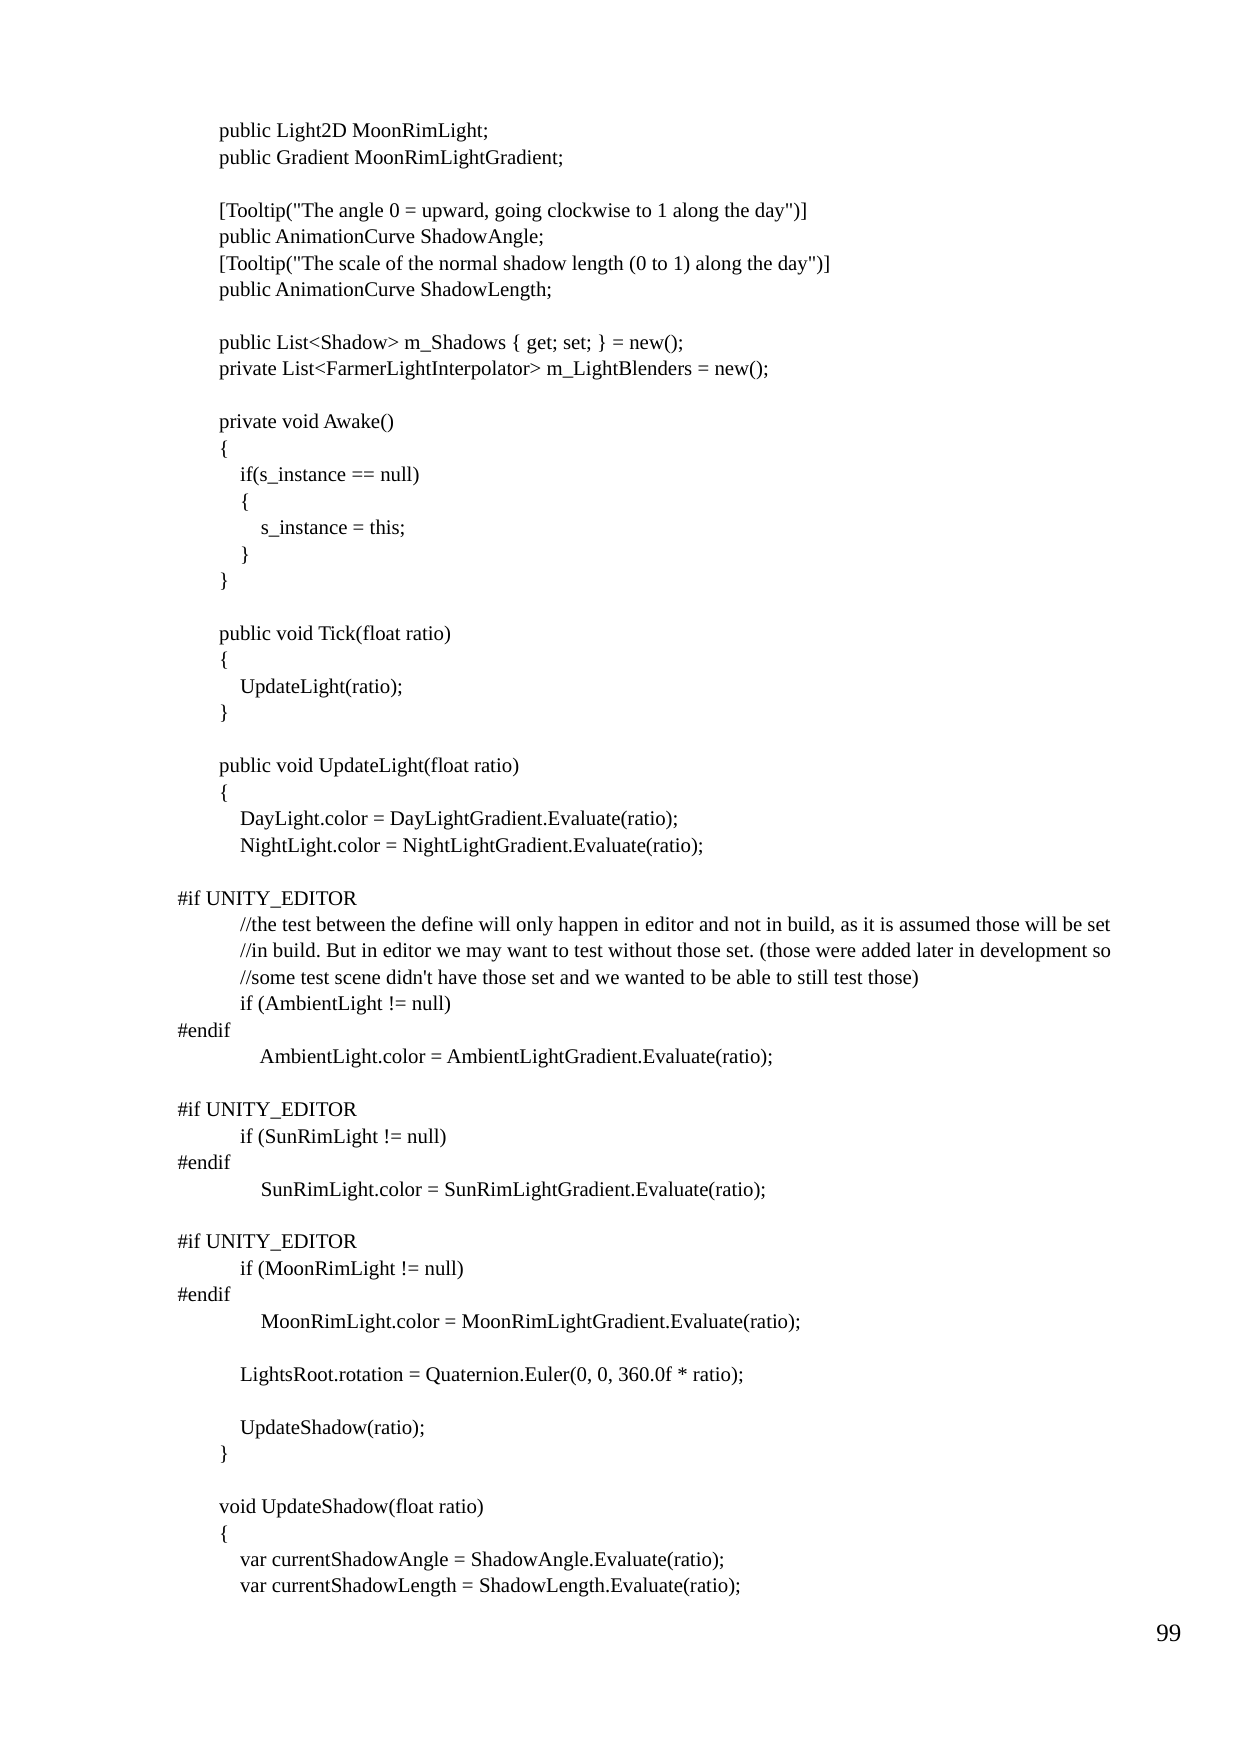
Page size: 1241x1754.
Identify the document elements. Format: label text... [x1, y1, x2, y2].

text public AnimationCurve ShadowAngle; [177, 224, 1181, 248]
text void UpdateShadow(float ratio) [177, 1494, 1181, 1518]
text #endif [177, 1282, 1181, 1306]
text #if UNITY_EDITOR [177, 885, 1181, 909]
text var currentShadowAngle = ShadowAngle.Evaluate(ratio); [177, 1547, 1181, 1571]
text UpdateShadow(ratio); [177, 1414, 1181, 1439]
text private void Awake() [177, 409, 1181, 433]
text var currentShadowLength = ShadowLength.Evaluate(ratio); [177, 1573, 1181, 1597]
text //some test scene didn't have those set and we wanted to be able to still test those) [177, 965, 1181, 989]
text if (SunRimLight != null) [177, 1123, 1181, 1148]
text SunRimLight.color = SunRimLightGradient.Evaluate(ratio); [177, 1176, 1181, 1201]
text { [177, 1520, 1181, 1544]
text #endif [177, 1150, 1181, 1174]
text AmbientLight.color = AmbientLightGradient.Evaluate(ratio); [177, 1044, 1181, 1068]
text } [177, 700, 1181, 724]
text public Gradient MoonRimLightGradient; [177, 144, 1181, 169]
text { [177, 647, 1181, 671]
text [Tooltip("The angle 0 = upward, going clockwise to 1 along the day")] [177, 197, 1181, 222]
text public List<Shadow> m_Shadows { get; set; } = new(); [177, 330, 1181, 354]
text public void UpdateLight(float ratio) [177, 753, 1181, 777]
text if(s_instance == null) [177, 462, 1181, 486]
text [Tooltip("The scale of the normal shadow length (0 to 1) along the day")] [177, 250, 1181, 274]
text LightsRoot.rotation = Quaternion.Euler(0, 0, 360.0f * ratio); [177, 1362, 1181, 1386]
text public void Tick(float ratio) [177, 621, 1181, 645]
text s_instance = this; [177, 515, 1181, 539]
text UpdateLight(ratio); [177, 674, 1181, 698]
text } [177, 541, 1181, 566]
text //in build. But in editor we may want to test without those set. (those were added later in development so [177, 938, 1181, 962]
text #if UNITY_EDITOR [177, 1097, 1181, 1121]
text #endif [177, 1018, 1181, 1042]
text #if UNITY_EDITOR [177, 1229, 1181, 1253]
text if (MoonRimLight != null) [177, 1256, 1181, 1280]
text } [177, 1441, 1181, 1465]
text DayLight.color = DayLightGradient.Evaluate(ratio); [177, 806, 1181, 830]
text } [177, 568, 1181, 592]
text { [177, 488, 1181, 513]
text private List<FarmerLightInterpolator> m_LightBlenders = new(); [177, 356, 1181, 380]
text MoonRimLight.color = MoonRimLightGradient.Evaluate(ratio); [177, 1309, 1181, 1333]
text { [177, 436, 1181, 460]
text //the test between the define will only happen in editor and not in build, as it is assumed those will be set [177, 912, 1181, 936]
text { [177, 779, 1181, 804]
text if (AmbientLight != null) [177, 991, 1181, 1015]
text NightLight.color = NightLightGradient.Evaluate(ratio); [177, 832, 1181, 857]
text public AnimationCurve ShadowLength; [177, 277, 1181, 301]
text public Light2D MoonRimLight; [177, 118, 1181, 142]
